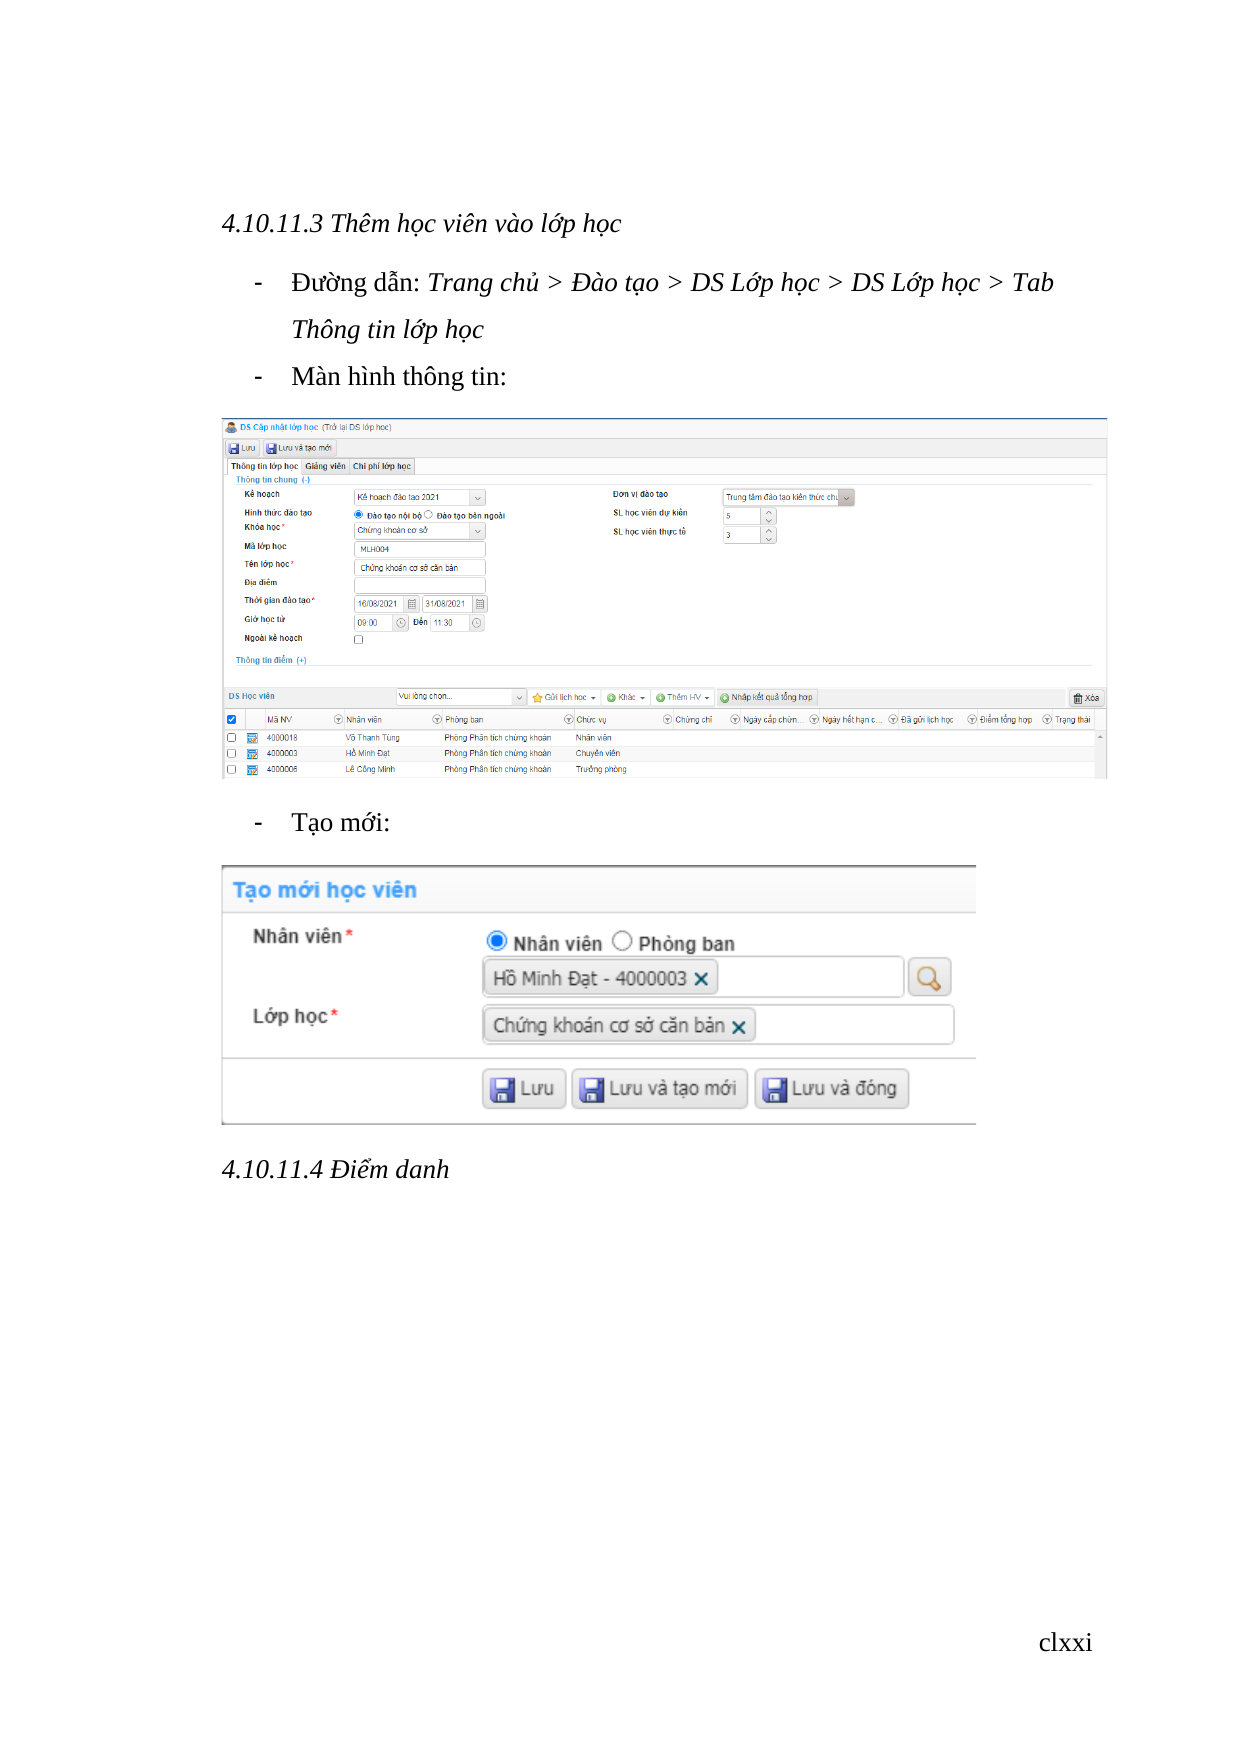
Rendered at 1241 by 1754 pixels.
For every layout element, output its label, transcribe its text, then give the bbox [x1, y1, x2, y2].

list Màn hình thông tin: [254, 359, 1092, 391]
picture [221, 418, 1108, 779]
list Tạo mới: [254, 806, 1092, 837]
text 4.10.11.3 Thêm học viên vào lớp học [222, 207, 1092, 238]
list Đường dẫn: Trang chủ > Đào tạo > DS Lớp học > DS Lớp học > Tab Thông tin lớp học [254, 266, 1092, 344]
text 4.10.11.4 Điểm danh [222, 1153, 1092, 1184]
picture [221, 865, 977, 1125]
